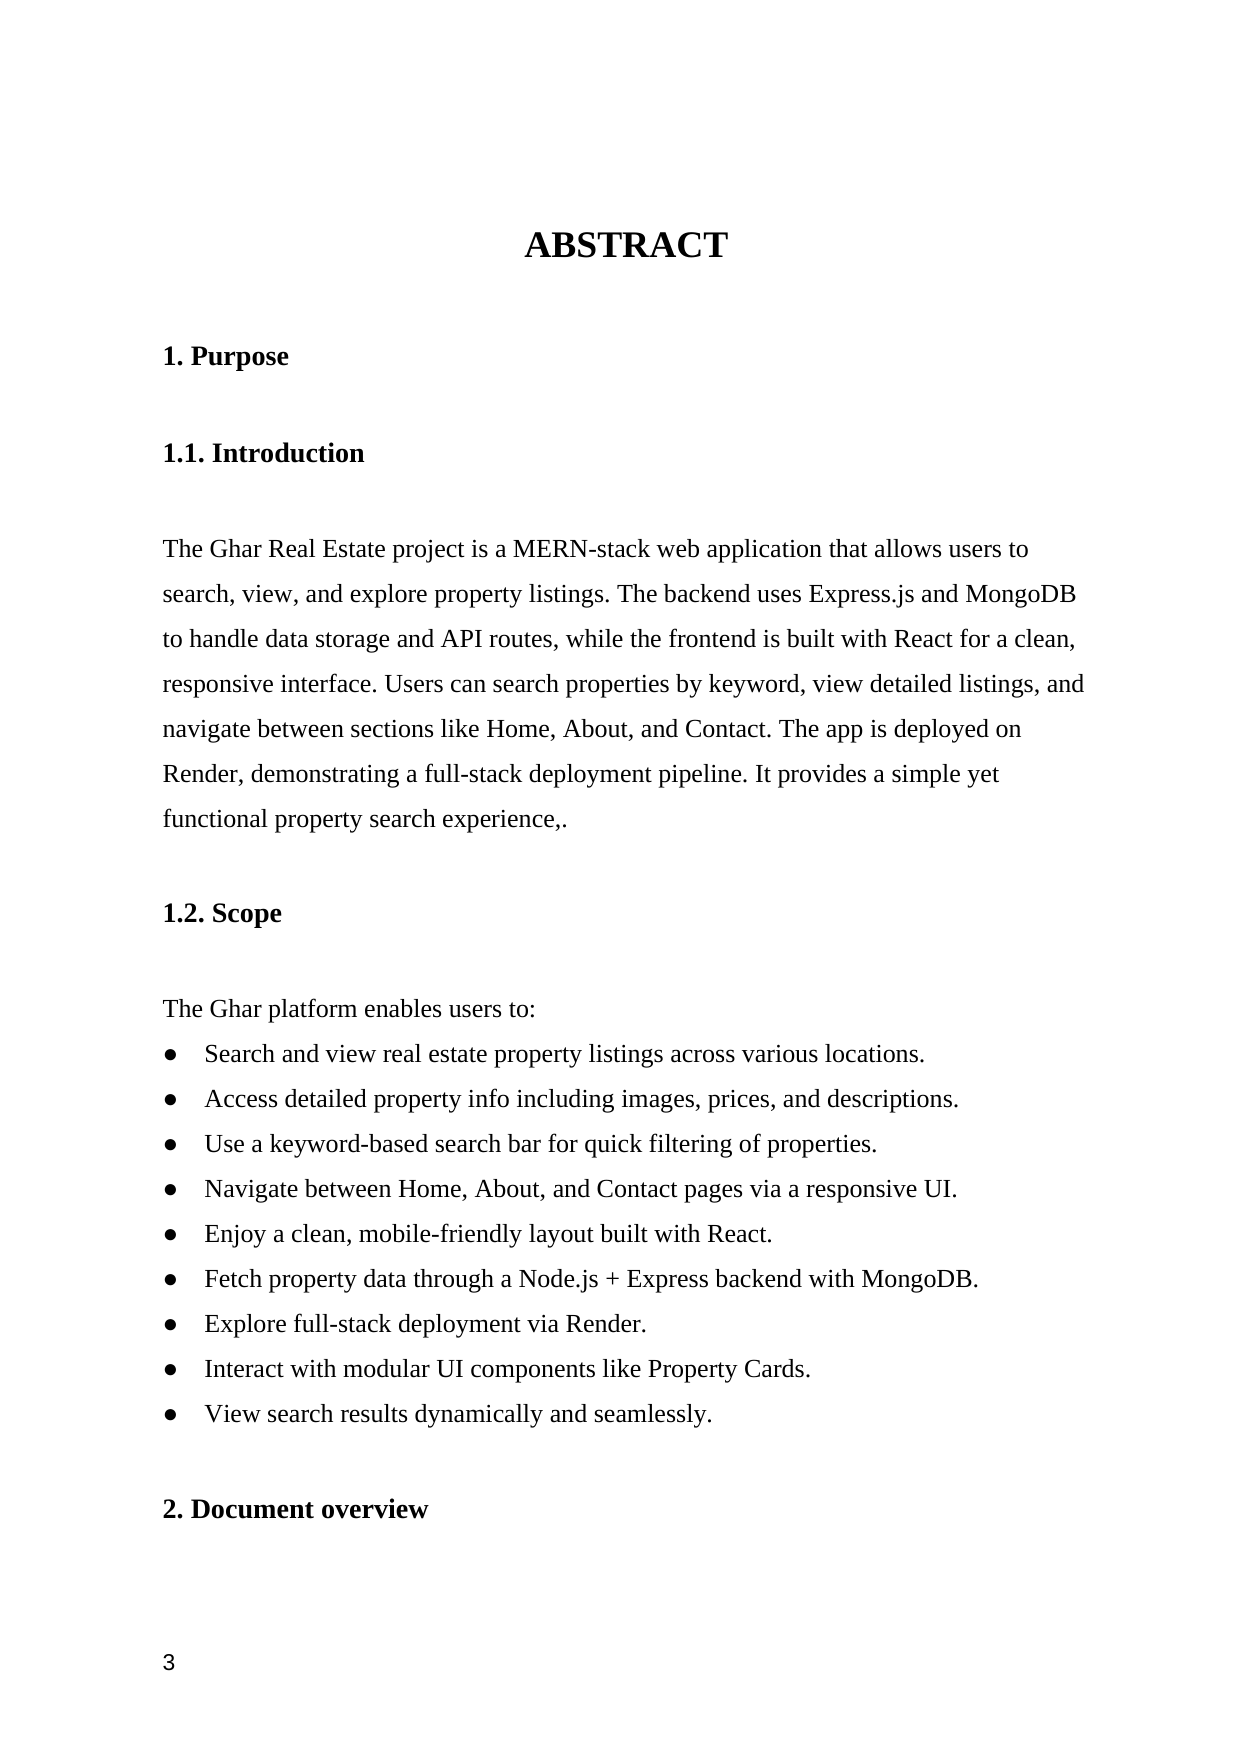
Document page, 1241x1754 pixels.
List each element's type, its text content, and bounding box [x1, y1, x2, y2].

text 1. Purpose [162, 339, 1090, 371]
text 1.2. Scope [162, 896, 1090, 929]
text 2. Document overview [162, 1492, 1090, 1524]
text 1.1. Introduction [162, 436, 1090, 468]
text The Ghar Real Estate project is a MERN-stack web application that allows users to search, view, and explore property listings. The backend uses Express.js and MongoDB to handle data storage and API routes, while the frontend is built with React for a clean, responsive interface. Users can search properties by keyword, view detailed listings, and navigate between sections like Home, About, and Contact. The app is deployed on Render, demonstrating a full-stack deployment pipeline. It provides a simple yet functional property search experience,. [162, 533, 1090, 833]
subtitle ABSTRACT [162, 222, 1090, 265]
text The Ghar platform enables users to: ● Search and view real estate property listings across various locations. ● Access detailed property info including images, prices, and descriptions. ● Use a keyword-based search bar for quick filtering of properties. ● Navigate between Home, About, and Contact pages via a responsive UI. ● Enjoy a clean, mobile-friendly layout built with React. ● Fetch property data through a Node.js + Express backend with MongoDB. ● Explore full-stack deployment via Render. ● Interact with modular UI components like Property Cards. ● View search results dynamically and seamlessly. [162, 993, 1090, 1428]
